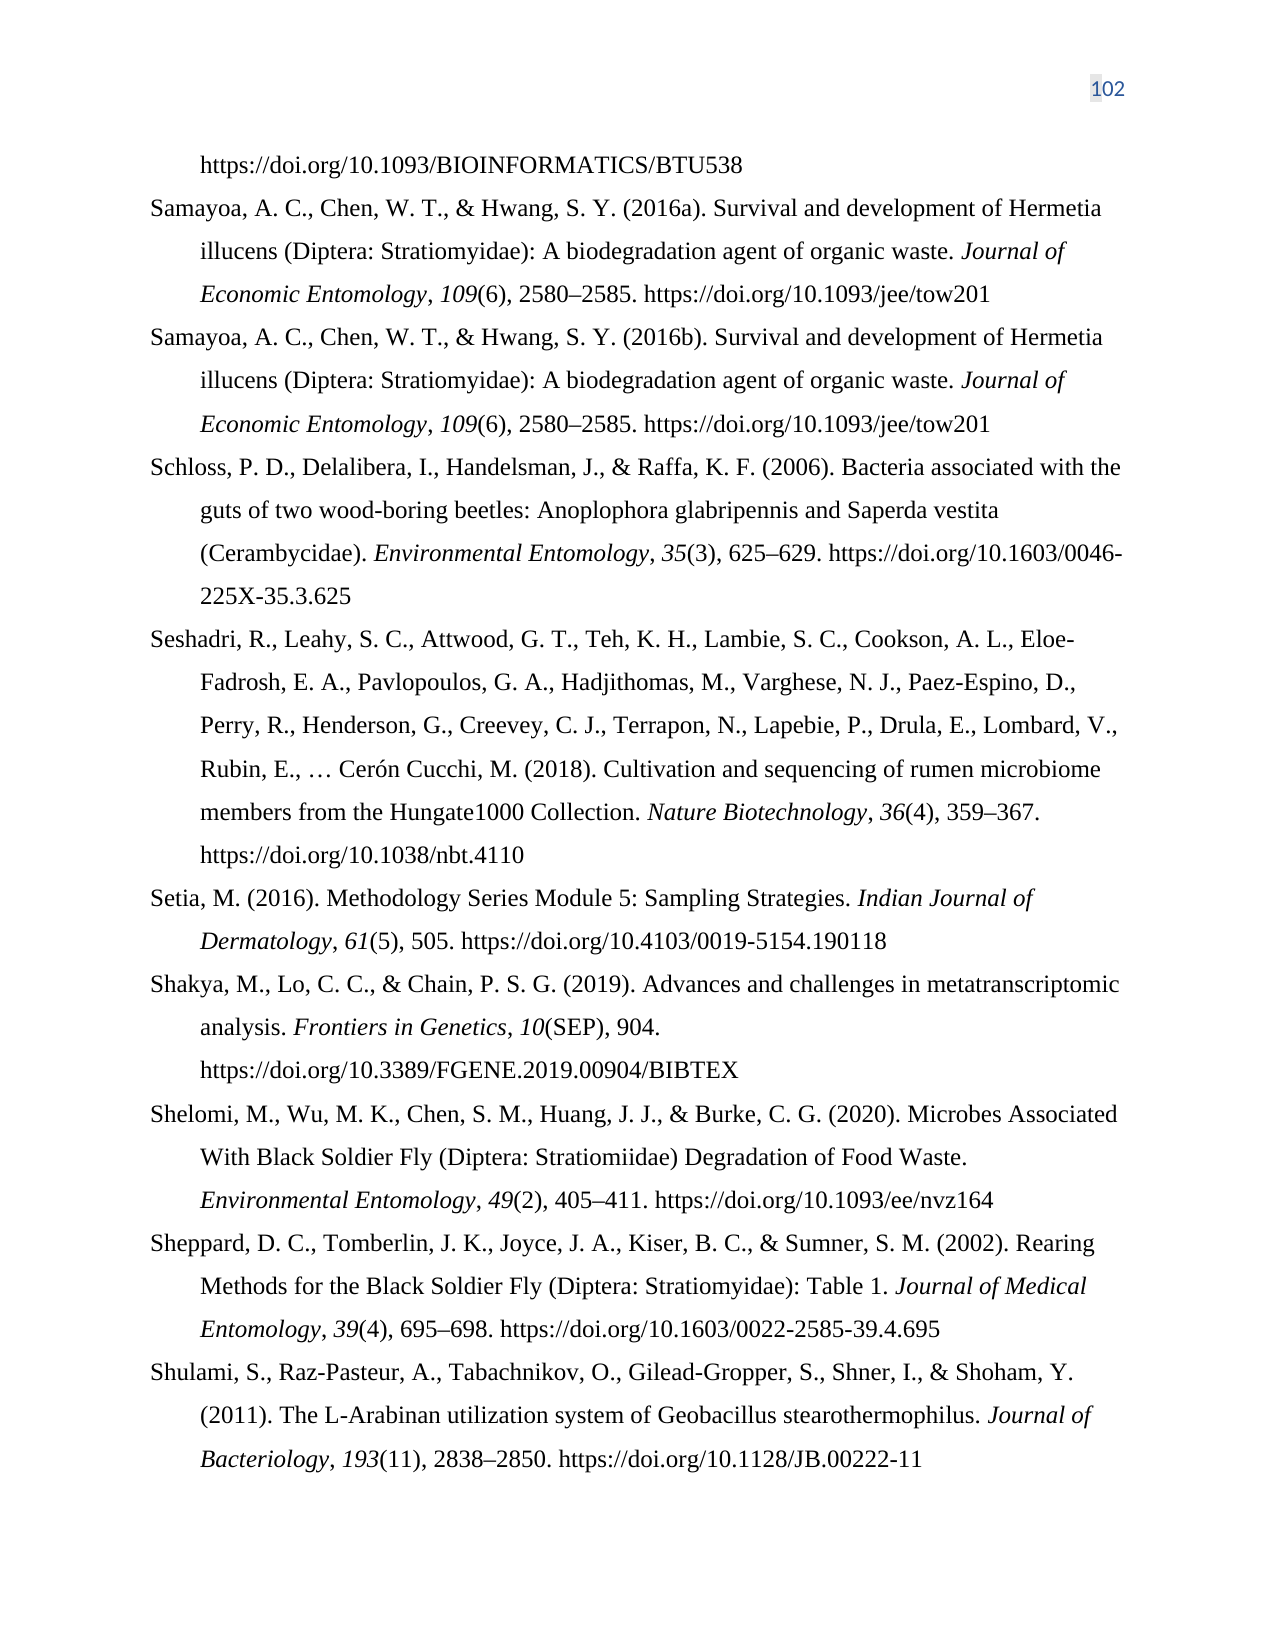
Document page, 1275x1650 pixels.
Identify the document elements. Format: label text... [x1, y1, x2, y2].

text Samayoa, A. C., Chen, W. T., & Hwang, S. Y. (2016b). Survival and development of Hermetia illucens (Diptera: Stratiomyidae): A biodegradation agent of organic waste. Journal of Economic Entomology, 109(6), 2580–2585. https://doi.org/10.1093/jee/tow201 [150, 322, 1125, 437]
text Shelomi, M., Wu, M. K., Chen, S. M., Huang, J. J., & Burke, C. G. (2020). Microbes Associated With Black Soldier Fly (Diptera: Stratiomiidae) Degradation of Food Waste. Environmental Entomology, 49(2), 405–411. https://doi.org/10.1093/ee/nvz164 [150, 1099, 1125, 1214]
text Schloss, P. D., Delalibera, I., Handelsman, J., & Raffa, K. F. (2006). Bacteria associated with the guts of two wood-boring beetles: Anoplophora glabripennis and Saperda vestita (Cerambycidae). Environmental Entomology, 35(3), 625–629. https://doi.org/10.1603/0046-225X-35.3.625 [150, 452, 1125, 610]
text Shulami, S., Raz-Pasteur, A., Tabachnikov, O., Gilead-Gropper, S., Shner, I., & Shoham, Y. (2011). The L-Arabinan utilization system of Geobacillus stearothermophilus. Journal of Bacteriology, 193(11), 2838–2850. https://doi.org/10.1128/JB.00222-11 [150, 1357, 1125, 1472]
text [150, 150, 1125, 179]
text Seshadri, R., Leahy, S. C., Attwood, G. T., Teh, K. H., Lambie, S. C., Cookson, A. L., Eloe-Fadrosh, E. A., Pavlopoulos, G. A., Hadjithomas, M., Varghese, N. J., Paez-Espino, D., Perry, R., Henderson, G., Creevey, C. J., Terrapon, N., Lapebie, P., Drula, E., Lombard, V., Rubin, E., … Cerón Cucchi, M. (2018). Cultivation and sequencing of rumen microbiome members from the Hungate1000 Collection. Nature Biotechnology, 36(4), 359–367. https://doi.org/10.1038/nbt.4110 [150, 624, 1125, 869]
text Setia, M. (2016). Methodology Series Module 5: Sampling Strategies. Indian Journal of Dermatology, 61(5), 505. https://doi.org/10.4103/0019-5154.190118 [150, 883, 1125, 955]
text Sheppard, D. C., Tomberlin, J. K., Joyce, J. A., Kiser, B. C., & Sumner, S. M. (2002). Rearing Methods for the Black Soldier Fly (Diptera: Stratiomyidae): Table 1. Journal of Medical Entomology, 39(4), 695–698. https://doi.org/10.1603/0022-2585-39.4.695 [150, 1228, 1125, 1343]
text Samayoa, A. C., Chen, W. T., & Hwang, S. Y. (2016a). Survival and development of Hermetia illucens (Diptera: Stratiomyidae): A biodegradation agent of organic waste. Journal of Economic Entomology, 109(6), 2580–2585. https://doi.org/10.1093/jee/tow201 [150, 193, 1125, 308]
text Shakya, M., Lo, C. C., & Chain, P. S. G. (2019). Advances and challenges in metatranscriptomic analysis. Frontiers in Genetics, 10(SEP), 904. https://doi.org/10.3389/FGENE.2019.00904/BIBTEX [150, 969, 1125, 1084]
